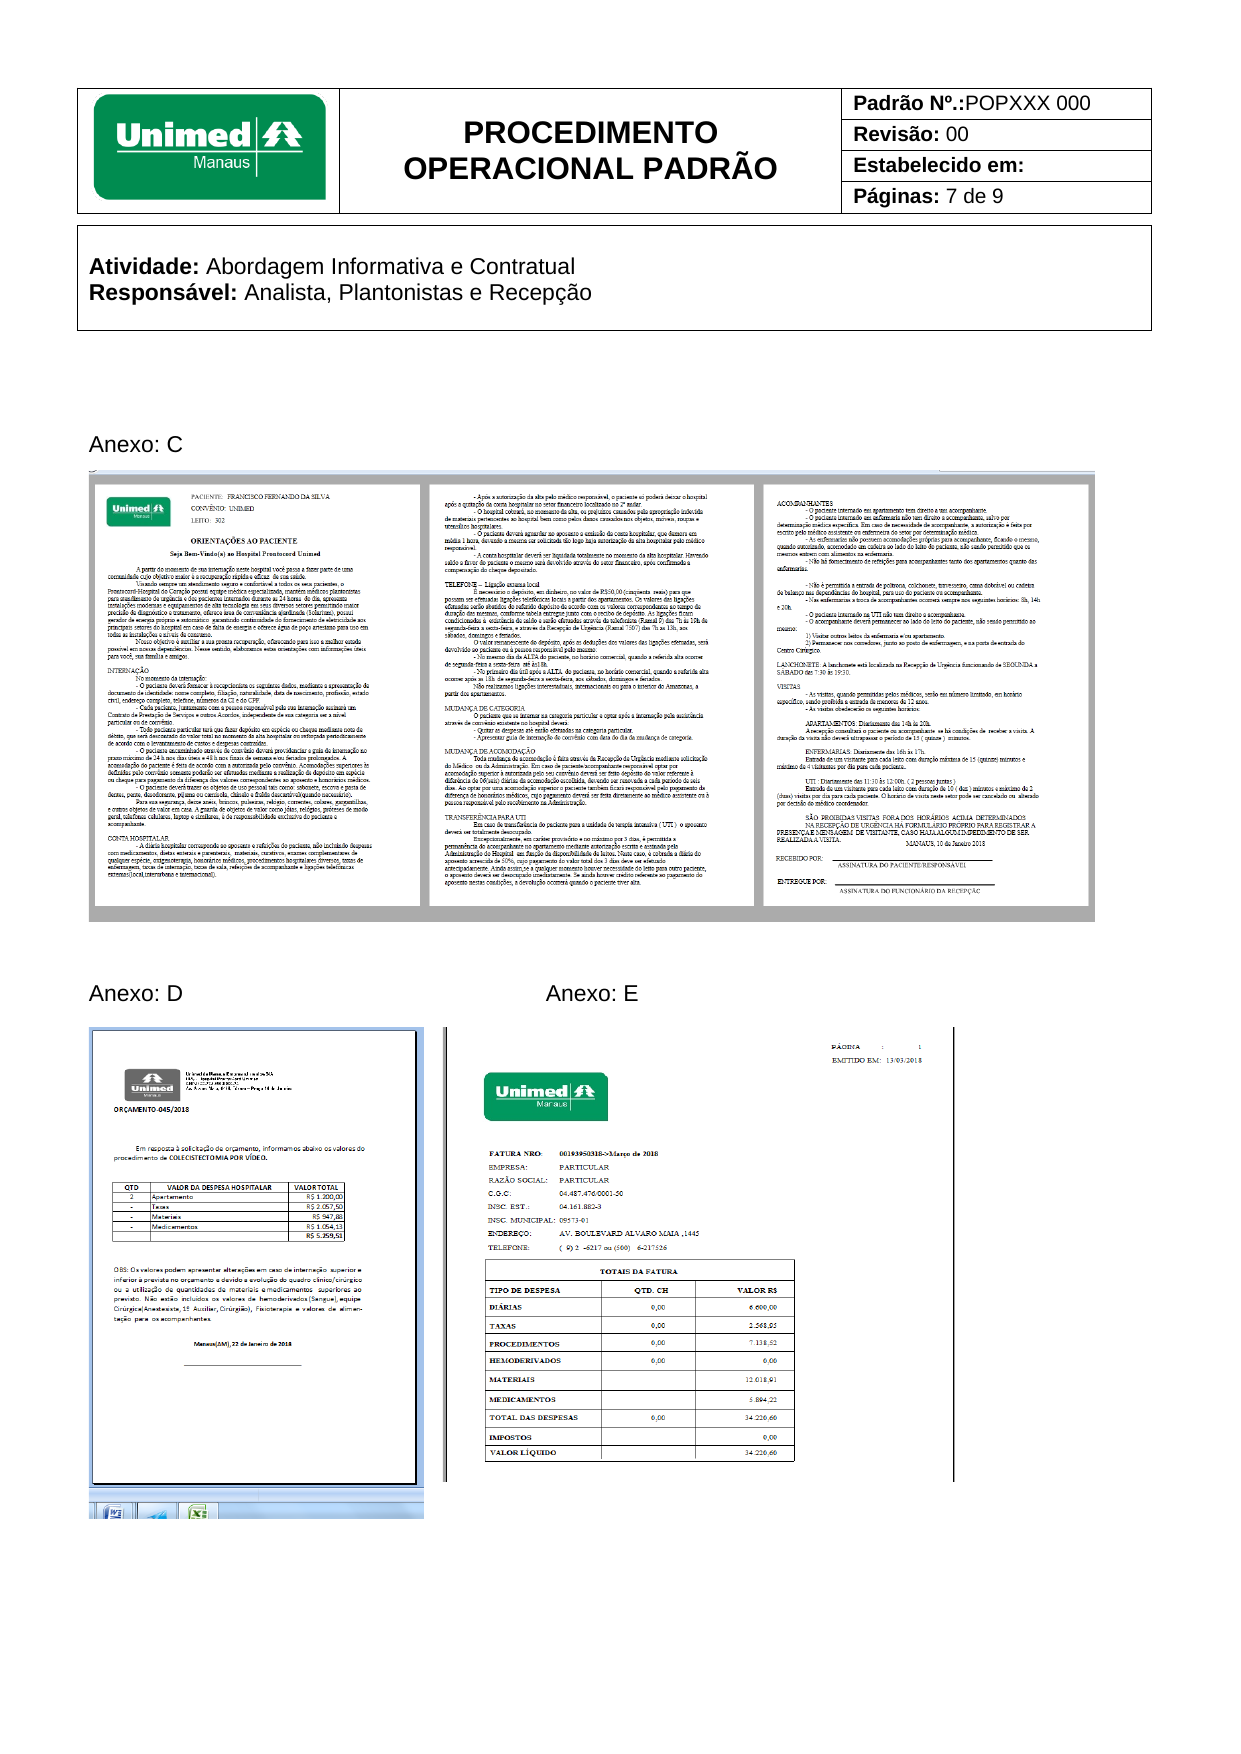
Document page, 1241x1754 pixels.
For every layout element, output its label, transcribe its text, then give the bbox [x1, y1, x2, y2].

text Anexo: C [89, 431, 1152, 457]
picture [91, 91, 328, 204]
picture [442, 1027, 955, 1482]
picture [88, 470, 1095, 922]
picture [88, 1027, 424, 1519]
text Anexo: D Anexo: E [89, 980, 1152, 1006]
